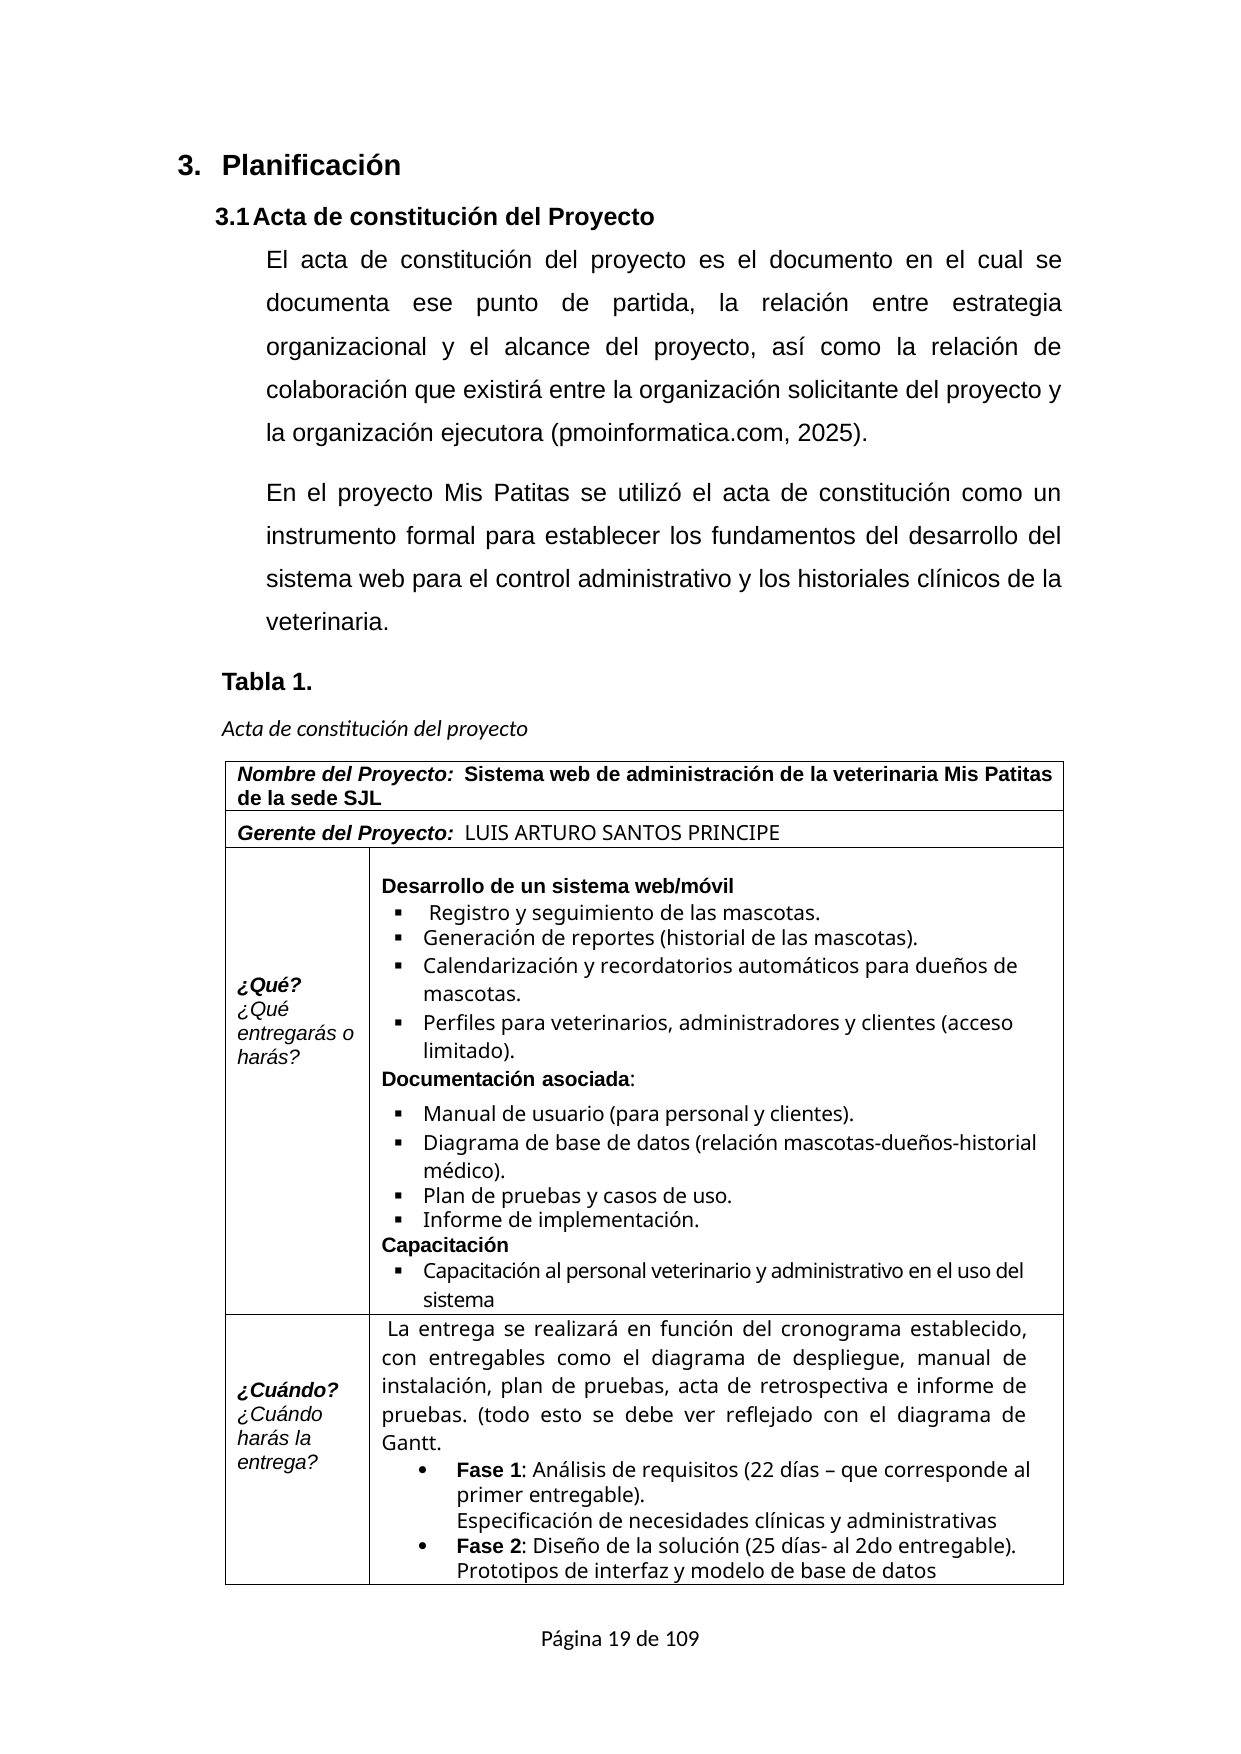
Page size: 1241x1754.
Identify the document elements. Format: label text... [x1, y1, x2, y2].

text El acta de constitución del proyecto es el documento en el cual se documenta ese punto de partida, la relación entre estrategia organizacional y el alcance del proyecto, así como la relación de colaboración que existirá entre la organización solicitante del proyecto y la organización ejecutora (pmoinformatica.com, 2025). [266, 245, 1063, 446]
text Acta de constitución del proyecto [177, 714, 1063, 742]
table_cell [370, 1315, 1063, 1584]
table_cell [226, 1315, 369, 1584]
table_cell Gerente del Proyecto: LUIS ARTURO SANTOS PRINCIPE [226, 811, 1063, 847]
subtitle Acta de constitución del Proyecto [215, 202, 1063, 231]
table_cell Desarrollo de un sistema web/móvil Registro y seguimiento de las mascotas. Generación de reportes (historial de las mascotas). Calendarización y recordatorios automáticos para dueños de mascotas. Perfiles para veterinarios, administradores y clientes (acceso limitado). Documentación asociada: Manual de usuario (para personal y clientes). Diagrama de base de datos (relación mascotas-dueños-historial médico). Plan de pruebas y casos de uso. Informe de implementación. Capacitación Capacitación al personal veterinario y administrativo en el uso del sistema [370, 848, 1063, 1313]
table_header Nombre del Proyecto: Sistema web de administración de la veterinaria Mis Patitas de la sede SJL [226, 762, 1063, 810]
subtitle Planificación [177, 148, 1063, 181]
text Tabla 1. [177, 667, 1063, 695]
table_cell ¿Qué? ¿Qué entregarás o harás? [226, 848, 369, 1313]
text En el proyecto Mis Patitas se utilizó el acta de constitución como un instrumento formal para establecer los fundamentos del desarrollo del sistema web para el control administrativo y los historiales clínicos de la veterinaria. [266, 477, 1063, 636]
